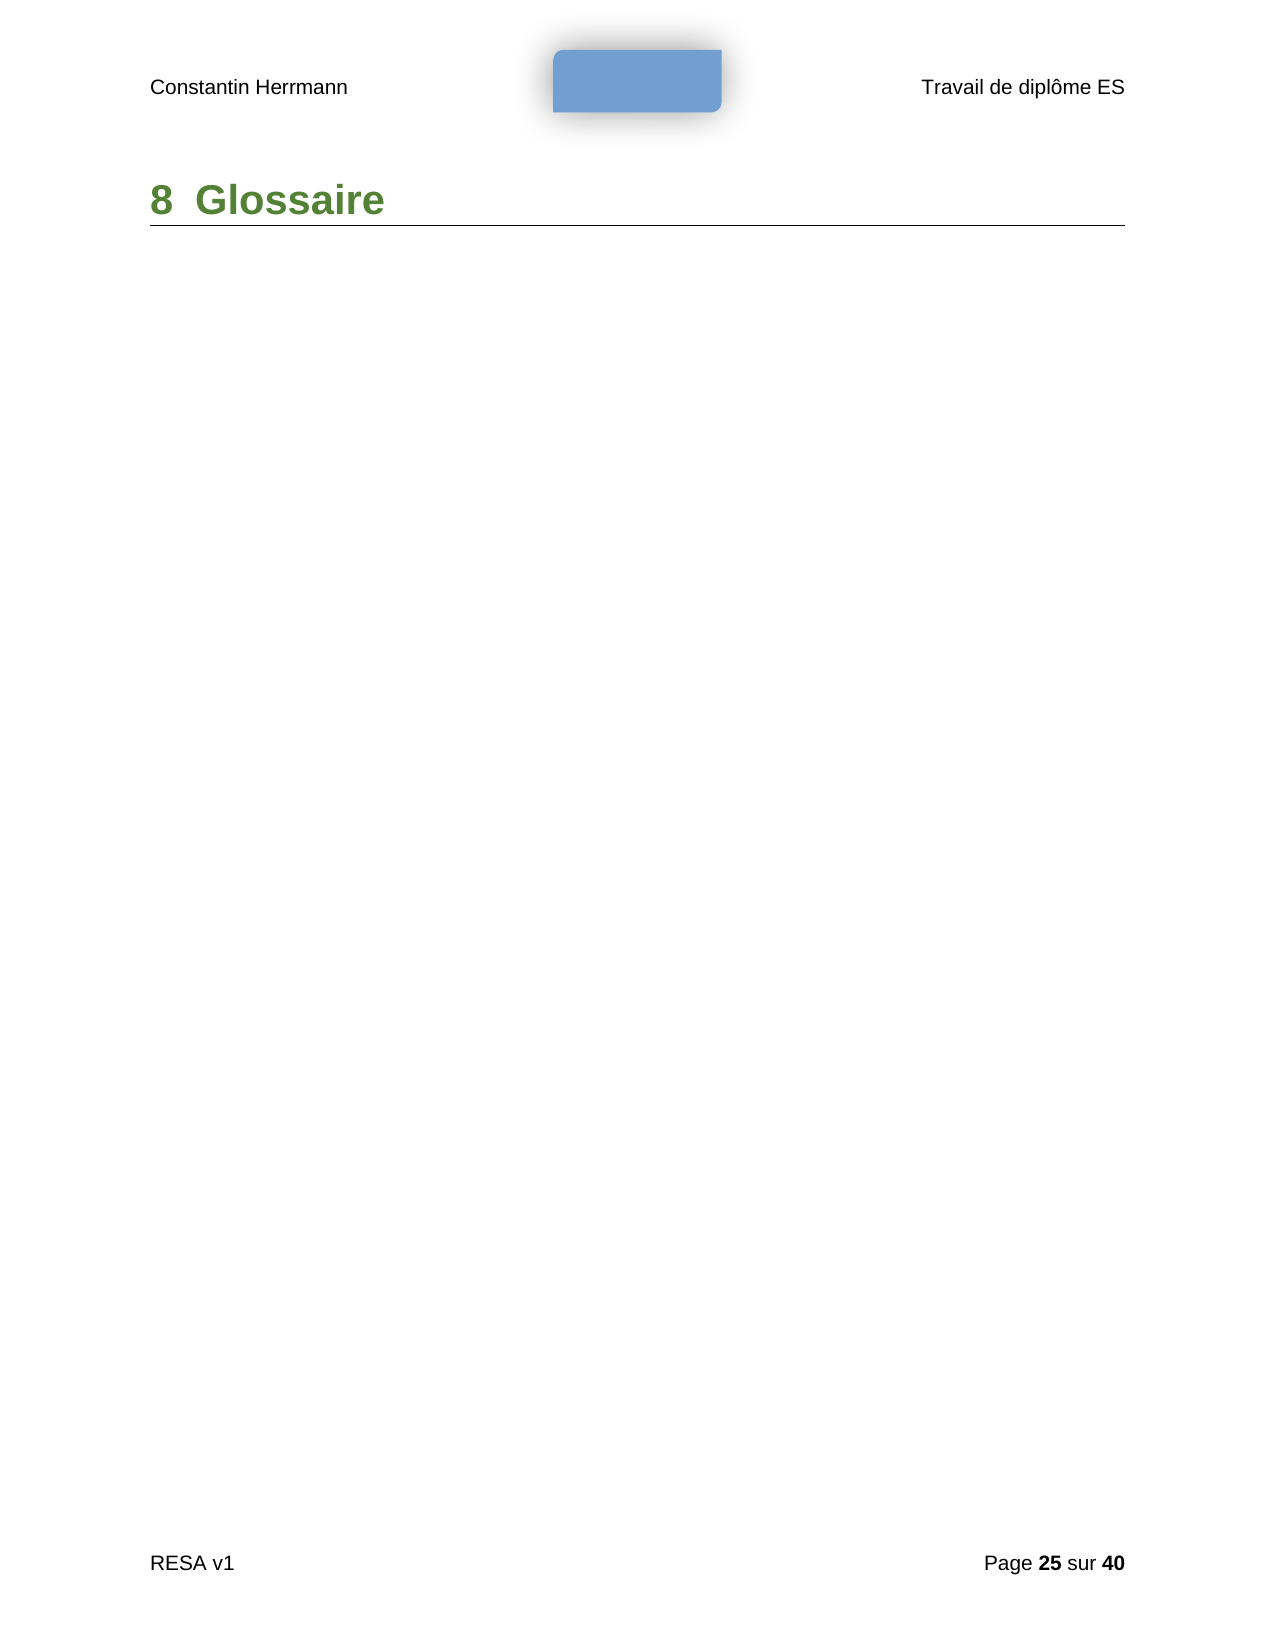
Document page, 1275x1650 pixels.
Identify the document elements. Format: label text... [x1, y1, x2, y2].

subtitle Glossaire [150, 175, 1125, 225]
